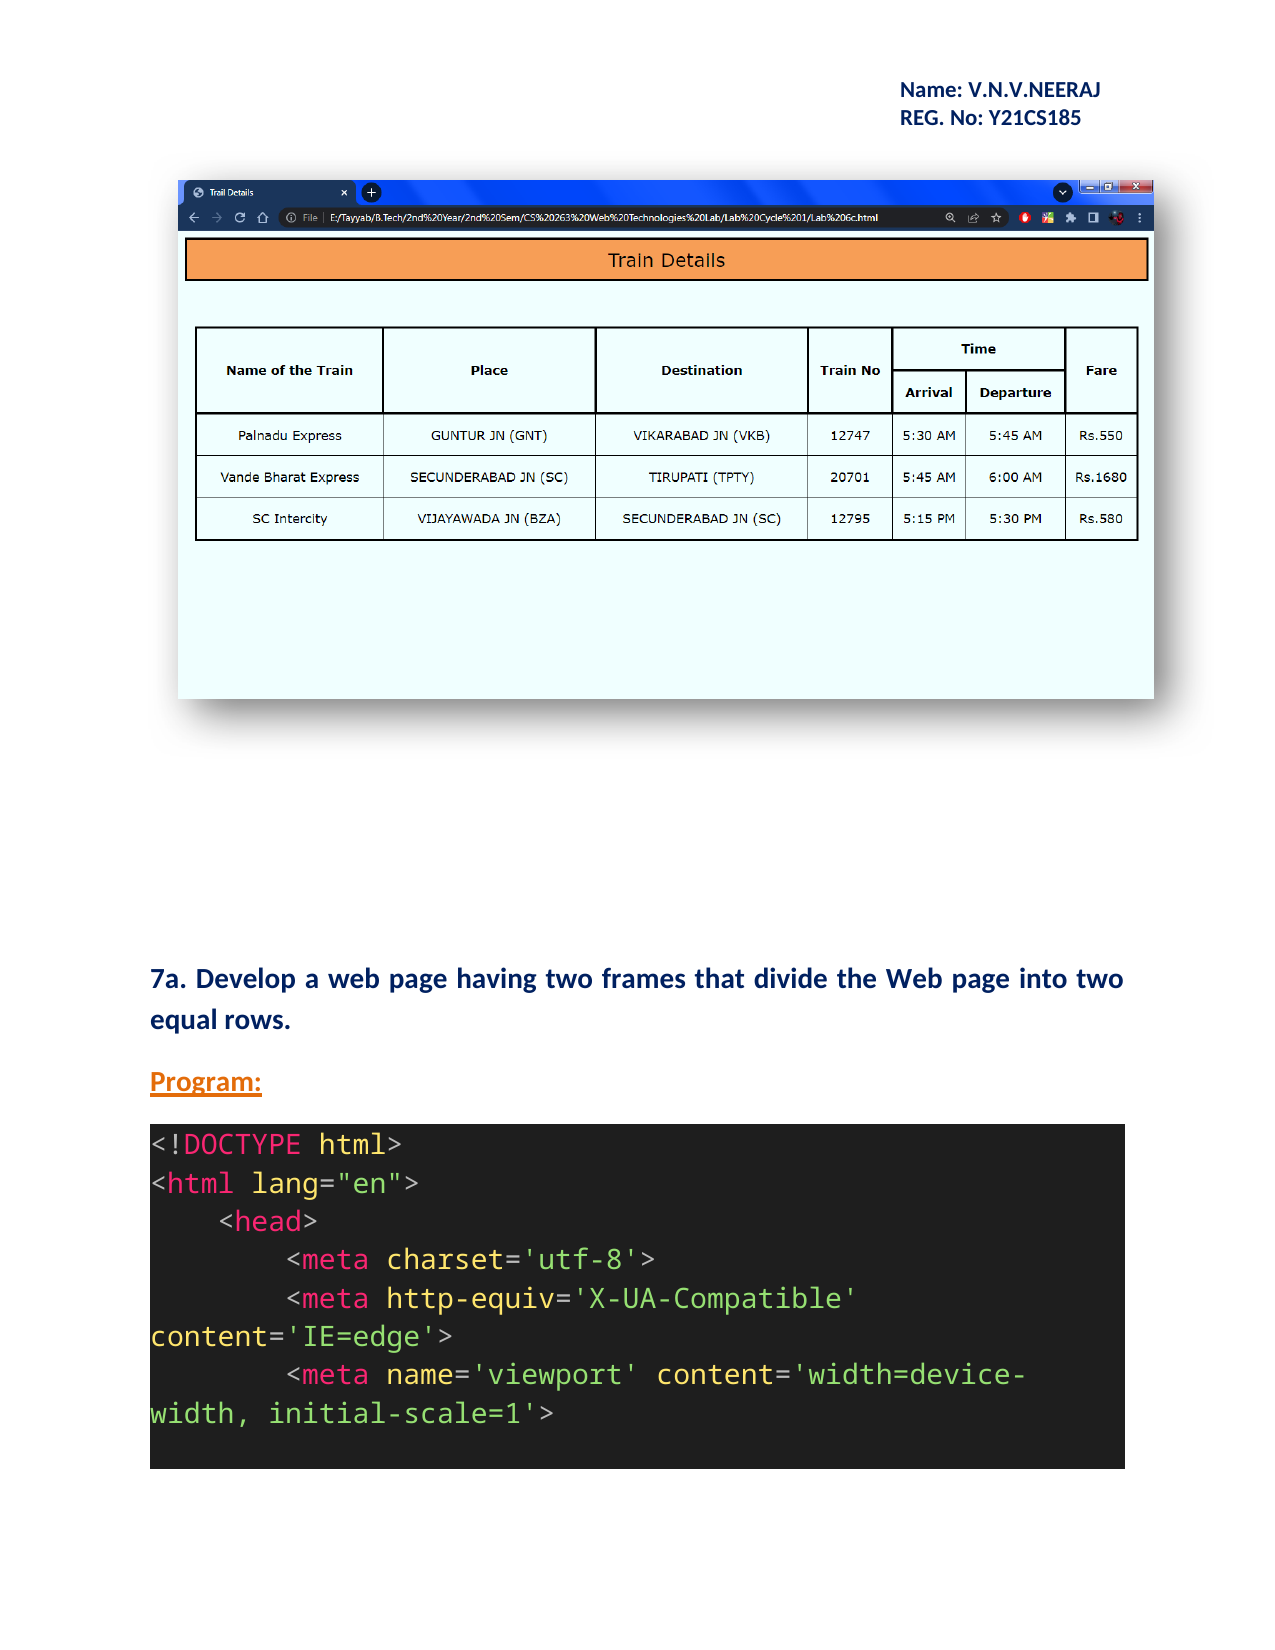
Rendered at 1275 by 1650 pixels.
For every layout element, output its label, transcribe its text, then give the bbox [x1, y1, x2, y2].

text <meta charset='utf-8'> [150, 1239, 1125, 1278]
text <!DOCTYPE html> [150, 1124, 1125, 1163]
picture [178, 180, 1154, 699]
text <head> [150, 1201, 1125, 1239]
text 7a. Develop a web page having two frames that divide the Web page into two equal rows. [150, 960, 1125, 1037]
text Program: [150, 1063, 1125, 1098]
text <meta http-equiv='X-UA-Compatible' content='IE=edge'> [150, 1278, 1125, 1354]
text <html lang="en"> [150, 1163, 1125, 1201]
text <meta name='viewport' content='width=device-width, initial-scale=1'> [150, 1354, 1125, 1431]
